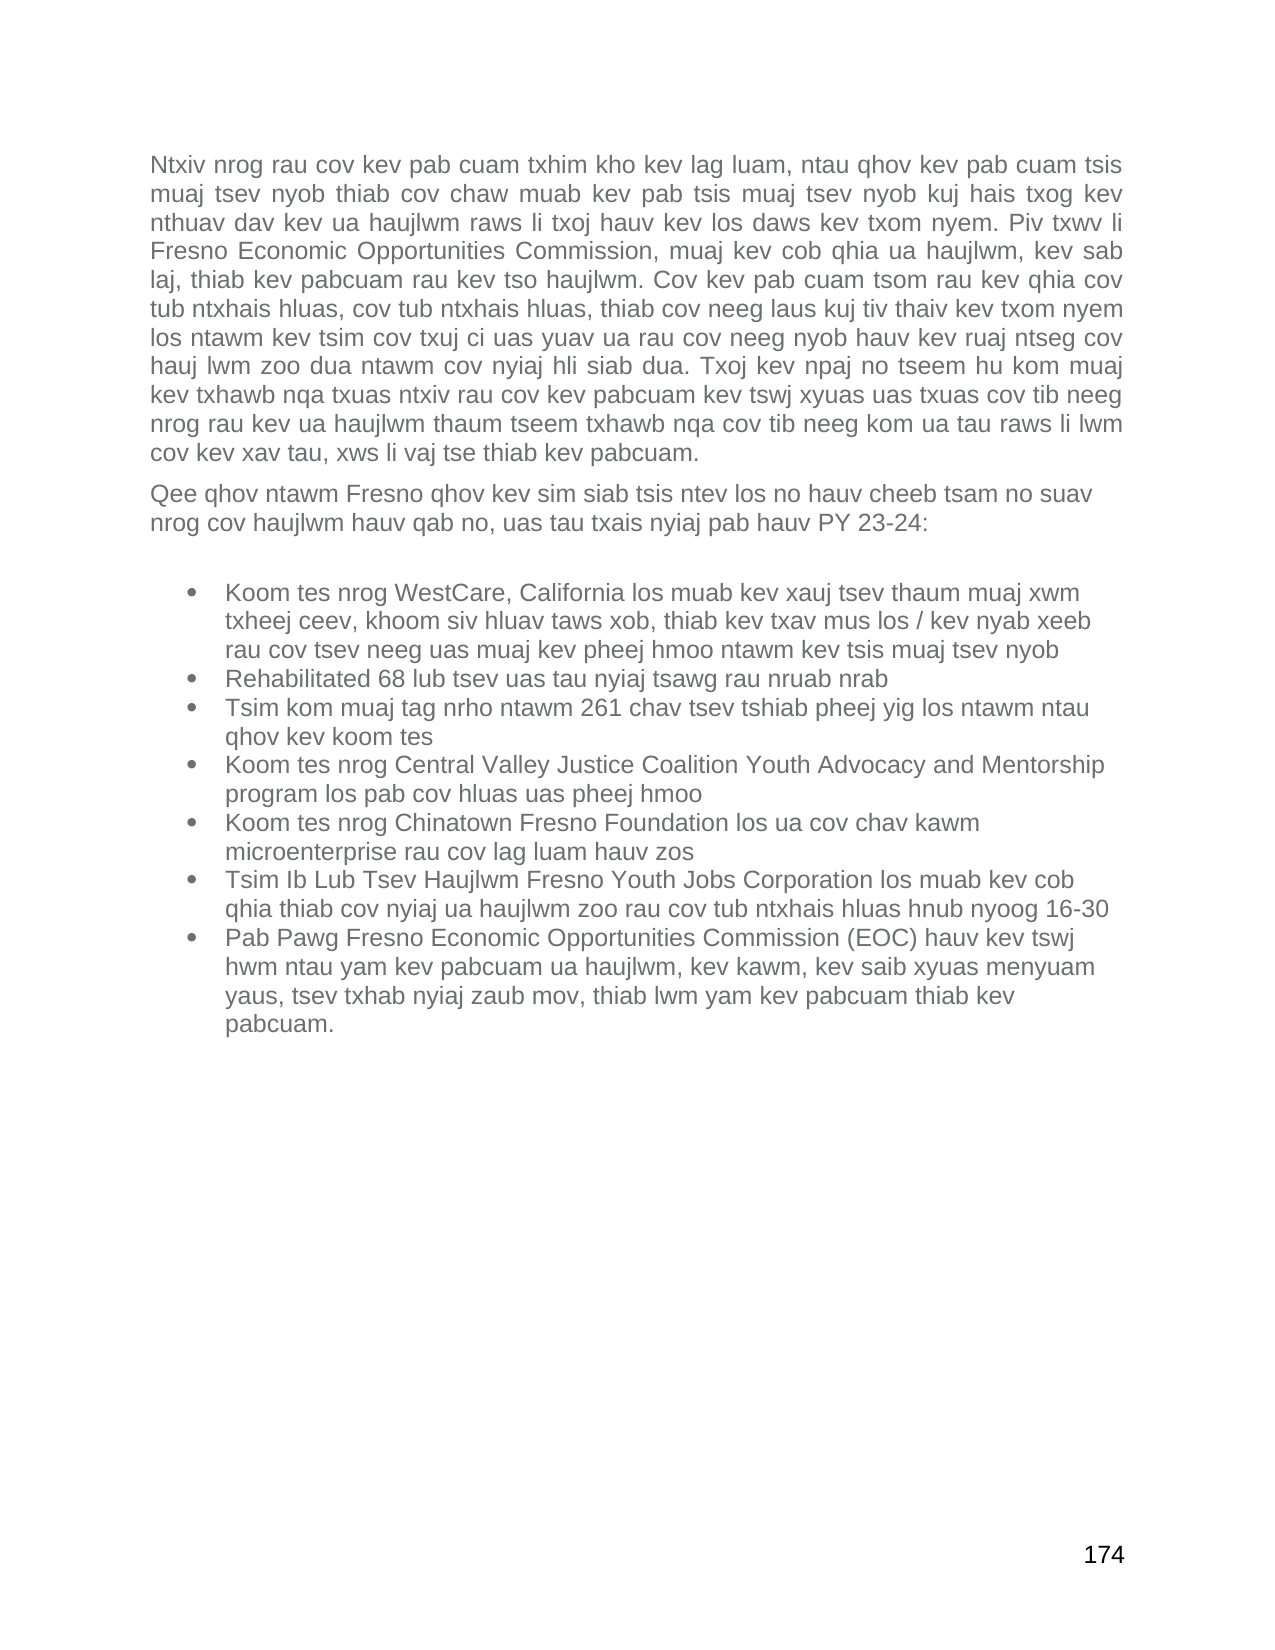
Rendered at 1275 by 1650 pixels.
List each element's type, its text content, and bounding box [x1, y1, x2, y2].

list Koom tes nrog Chinatown Fresno Foundation los ua cov chav kawm microenterprise rau cov lag luam hauv zos [187, 808, 1125, 866]
list Rehabilitated 68 lub tsev uas tau nyiaj tsawg rau nruab nrab [187, 664, 1125, 693]
list Tsim kom muaj tag nrho ntawm 261 chav tsev tshiab pheej yig los ntawm ntau qhov kev koom tes [187, 693, 1125, 750]
list Koom tes nrog Central Valley Justice Coalition Youth Advocacy and Mentorship program los pab cov hluas uas pheej hmoo [187, 750, 1125, 808]
list Koom tes nrog WestCare, California los muab kev xauj tsev thaum muaj xwm txheej ceev, khoom siv hluav taws xob, thiab kev txav mus los / kev nyab xeeb rau cov tsev neeg uas muaj kev pheej hmoo ntawm kev tsis muaj tsev nyob [187, 577, 1125, 664]
text Qee qhov ntawm Fresno qhov kev sim siab tsis ntev los no hauv cheeb tsam no suav nrog cov haujlwm hauv qab no, uas tau txais nyiaj pab hauv PY 23-24: [150, 479, 1125, 536]
list Tsim Ib Lub Tsev Haujlwm Fresno Youth Jobs Corporation los muab kev cob qhia thiab cov nyiaj ua haujlwm zoo rau cov tub ntxhais hluas hnub nyoog 16-30 [187, 866, 1125, 923]
text Ntxiv nrog rau cov kev pab cuam txhim kho kev lag luam, ntau qhov kev pab cuam tsis muaj tsev nyob thiab cov chaw muab kev pab tsis muaj tsev nyob kuj hais txog kev nthuav dav kev ua haujlwm raws li txoj hauv kev los daws kev txom nyem. Piv txwv li Fresno Economic Opportunities Commission, muaj kev cob qhia ua haujlwm, kev sab laj, thiab kev pabcuam rau kev tso haujlwm. Cov kev pab cuam tsom rau kev qhia cov tub ntxhais hluas, cov tub ntxhais hluas, thiab cov neeg laus kuj tiv thaiv kev txom nyem los ntawm kev tsim cov txuj ci uas yuav ua rau cov neeg nyob hauv kev ruaj ntseg cov hauj lwm zoo dua ntawm cov nyiaj hli siab dua. Txoj kev npaj no tseem hu kom muaj kev txhawb nqa txuas ntxiv rau cov kev pabcuam kev tswj xyuas uas txuas cov tib neeg nrog rau kev ua haujlwm thaum tseem txhawb nqa cov tib neeg kom ua tau raws li lwm cov kev xav tau, xws li vaj tse thiab kev pabcuam. [150, 150, 1125, 466]
list Pab Pawg Fresno Economic Opportunities Commission (EOC) hauv kev tswj hwm ntau yam kev pabcuam ua haujlwm, kev kawm, kev saib xyuas menyuam yaus, tsev txhab nyiaj zaub mov, thiab lwm yam kev pabcuam thiab kev pabcuam. [187, 923, 1125, 1038]
